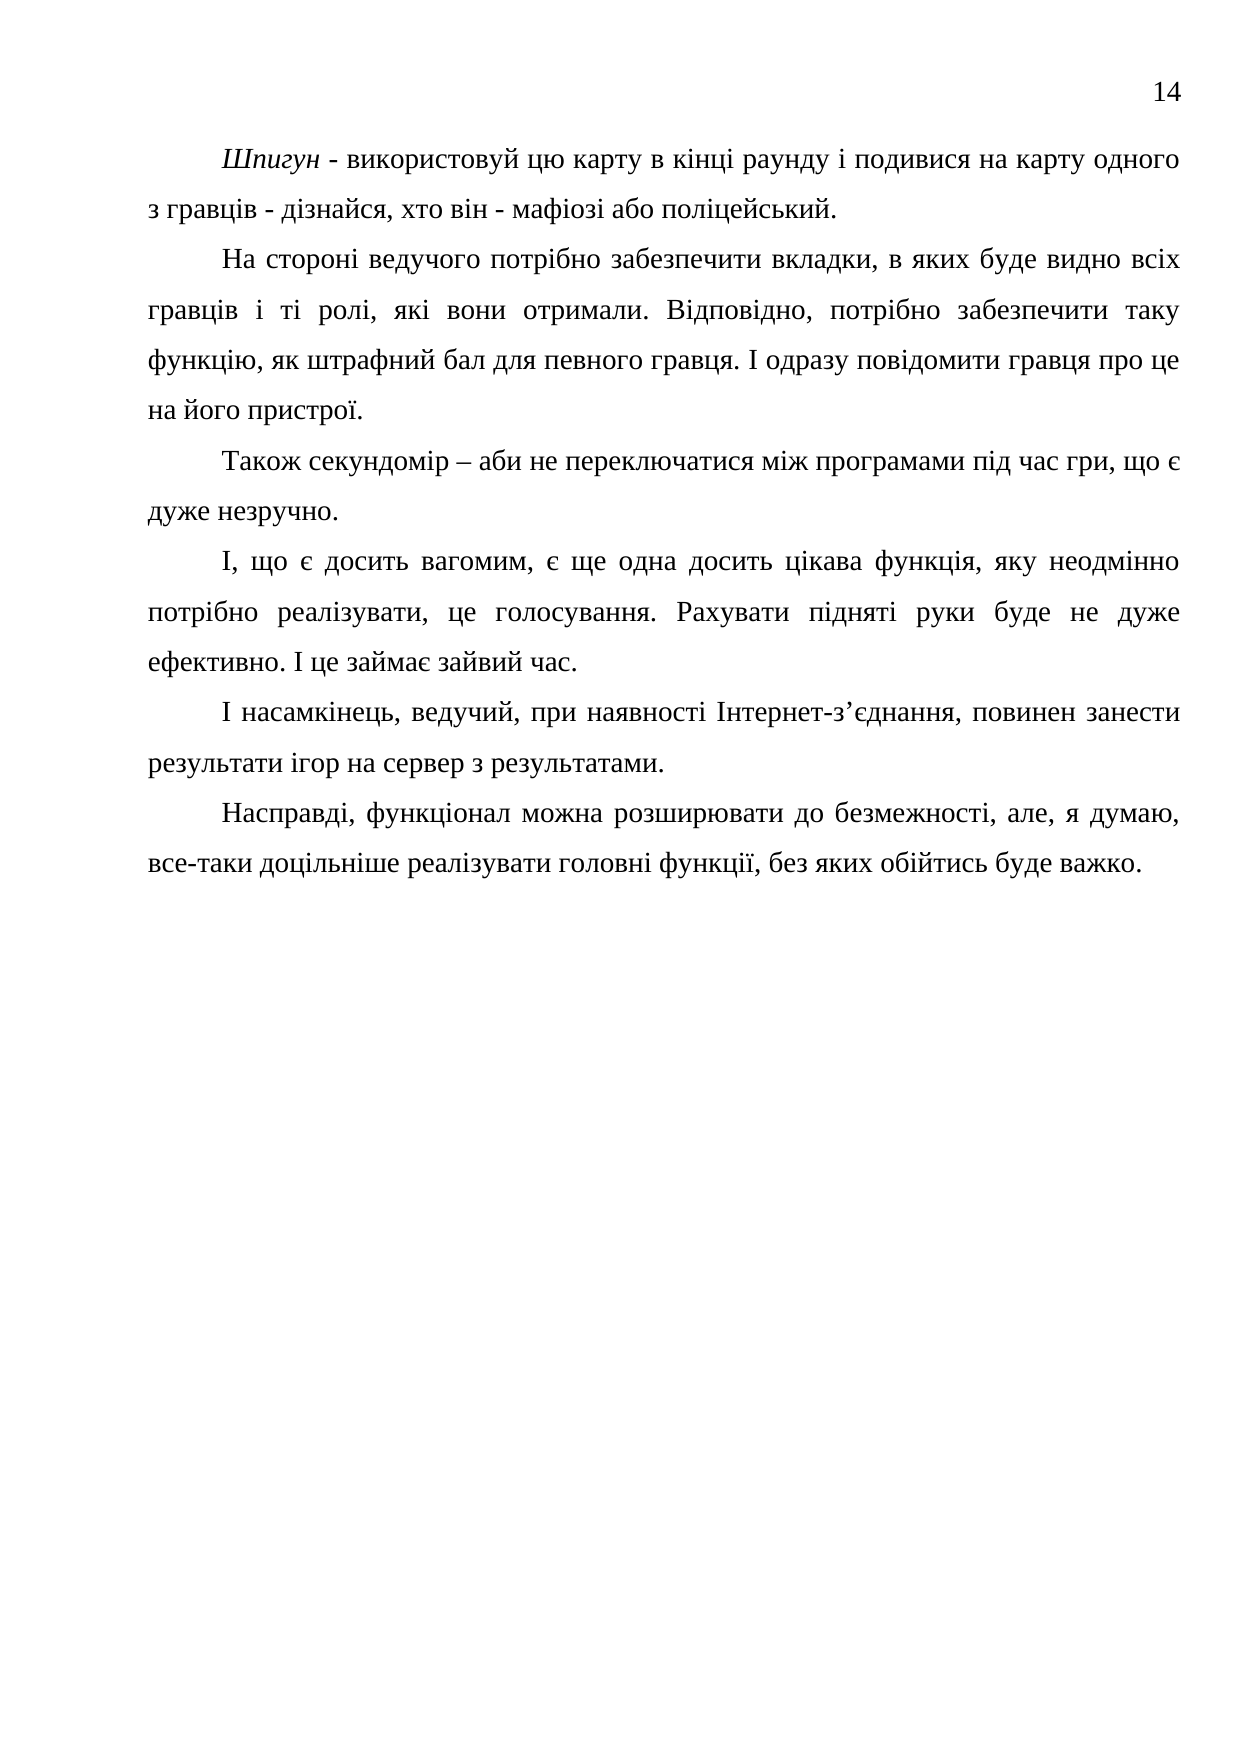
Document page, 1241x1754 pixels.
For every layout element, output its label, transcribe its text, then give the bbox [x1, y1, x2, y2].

text І, що є досить вагомим, є ще одна досить цікава функція, яку неодмінно потрібно реалізувати, це голосування. Рахувати підняті руки буде не дуже ефективно. І це займає зайвий час. [148, 543, 1181, 678]
text Шпигун - використовуй цю карту в кінці раунду і подивися на карту одного з гравців - дізнайся, хто він - мафіозі або поліцейський. [148, 141, 1181, 225]
text І насамкінець, ведучий, при наявності Інтернет-з’єднання, повинен занести результати ігор на сервер з результатами. [148, 694, 1181, 778]
text Також секундомір – аби не переключатися між програмами під час гри, що є дуже незручно. [148, 443, 1181, 527]
text Насправді, функціонал можна розширювати до безмежності, але, я думаю, все-таки доцільніше реалізувати головні функції, без яких обійтись буде важко. [148, 795, 1181, 879]
text На стороні ведучого потрібно забезпечити вкладки, в яких буде видно всіх гравців і ті ролі, які вони отримали. Відповідно, потрібно забезпечити таку функцію, як штрафний бал для певного гравця. І одразу повідомити гравця про це на його пристрої. [148, 242, 1181, 426]
